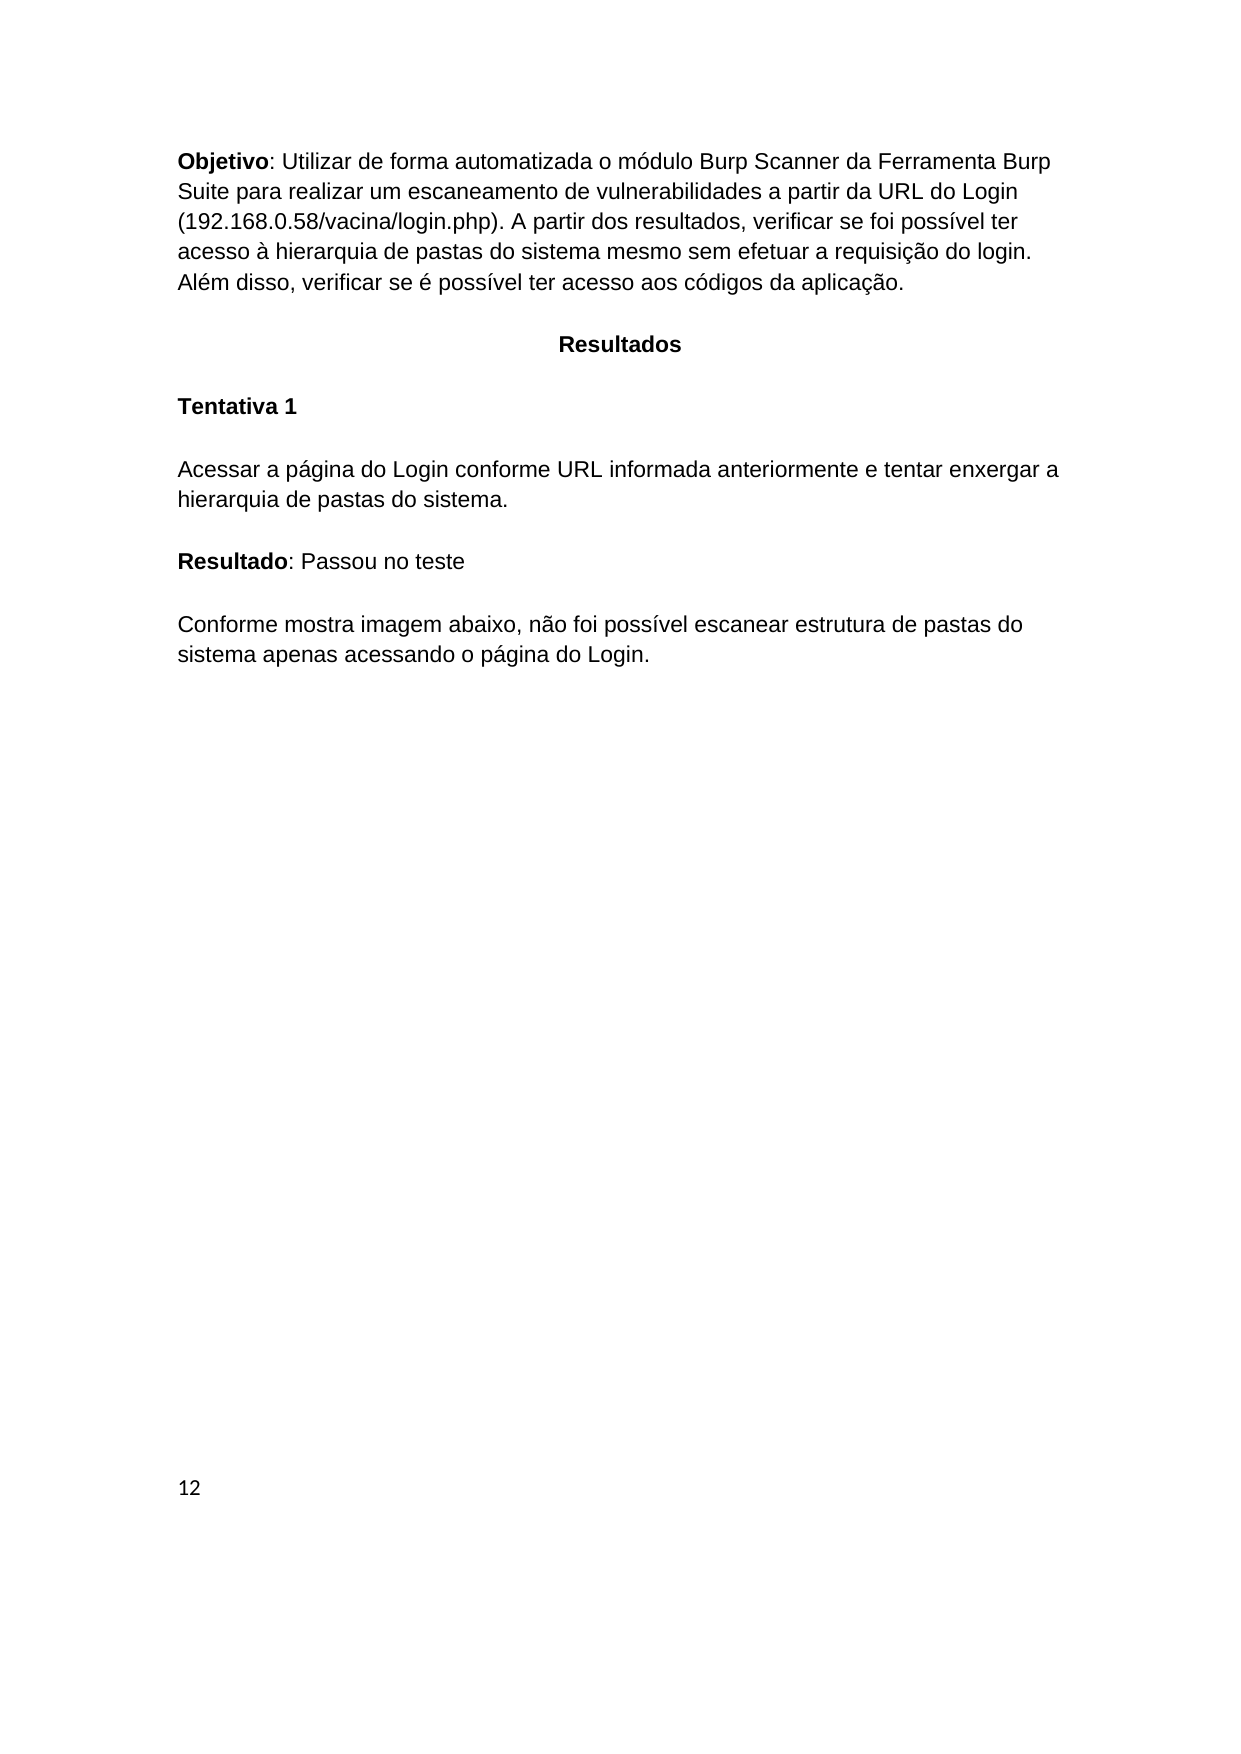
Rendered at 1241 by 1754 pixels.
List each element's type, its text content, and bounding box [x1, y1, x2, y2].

text Resultados [177, 331, 1063, 357]
text Resultado: Passou no teste [177, 548, 1063, 574]
text Conforme mostra imagem abaixo, não foi possível escanear estrutura de pastas do sistema apenas acessando o página do Login. [177, 611, 1063, 667]
text Objetivo: Utilizar de forma automatizada o módulo Burp Scanner da Ferramenta Burp Suite para realizar um escaneamento de vulnerabilidades a partir da URL do Login (192.168.0.58/vacina/login.php). A partir dos resultados, verificar se foi possível ter acesso à hierarquia de pastas do sistema mesmo sem efetuar a requisição do login. Além disso, verificar se é possível ter acesso aos códigos da aplicação. [177, 148, 1063, 295]
text Acessar a página do Login conforme URL informada anteriormente e tentar enxergar a hierarquia de pastas do sistema. [177, 456, 1063, 512]
text Tentativa 1 [177, 393, 1063, 419]
